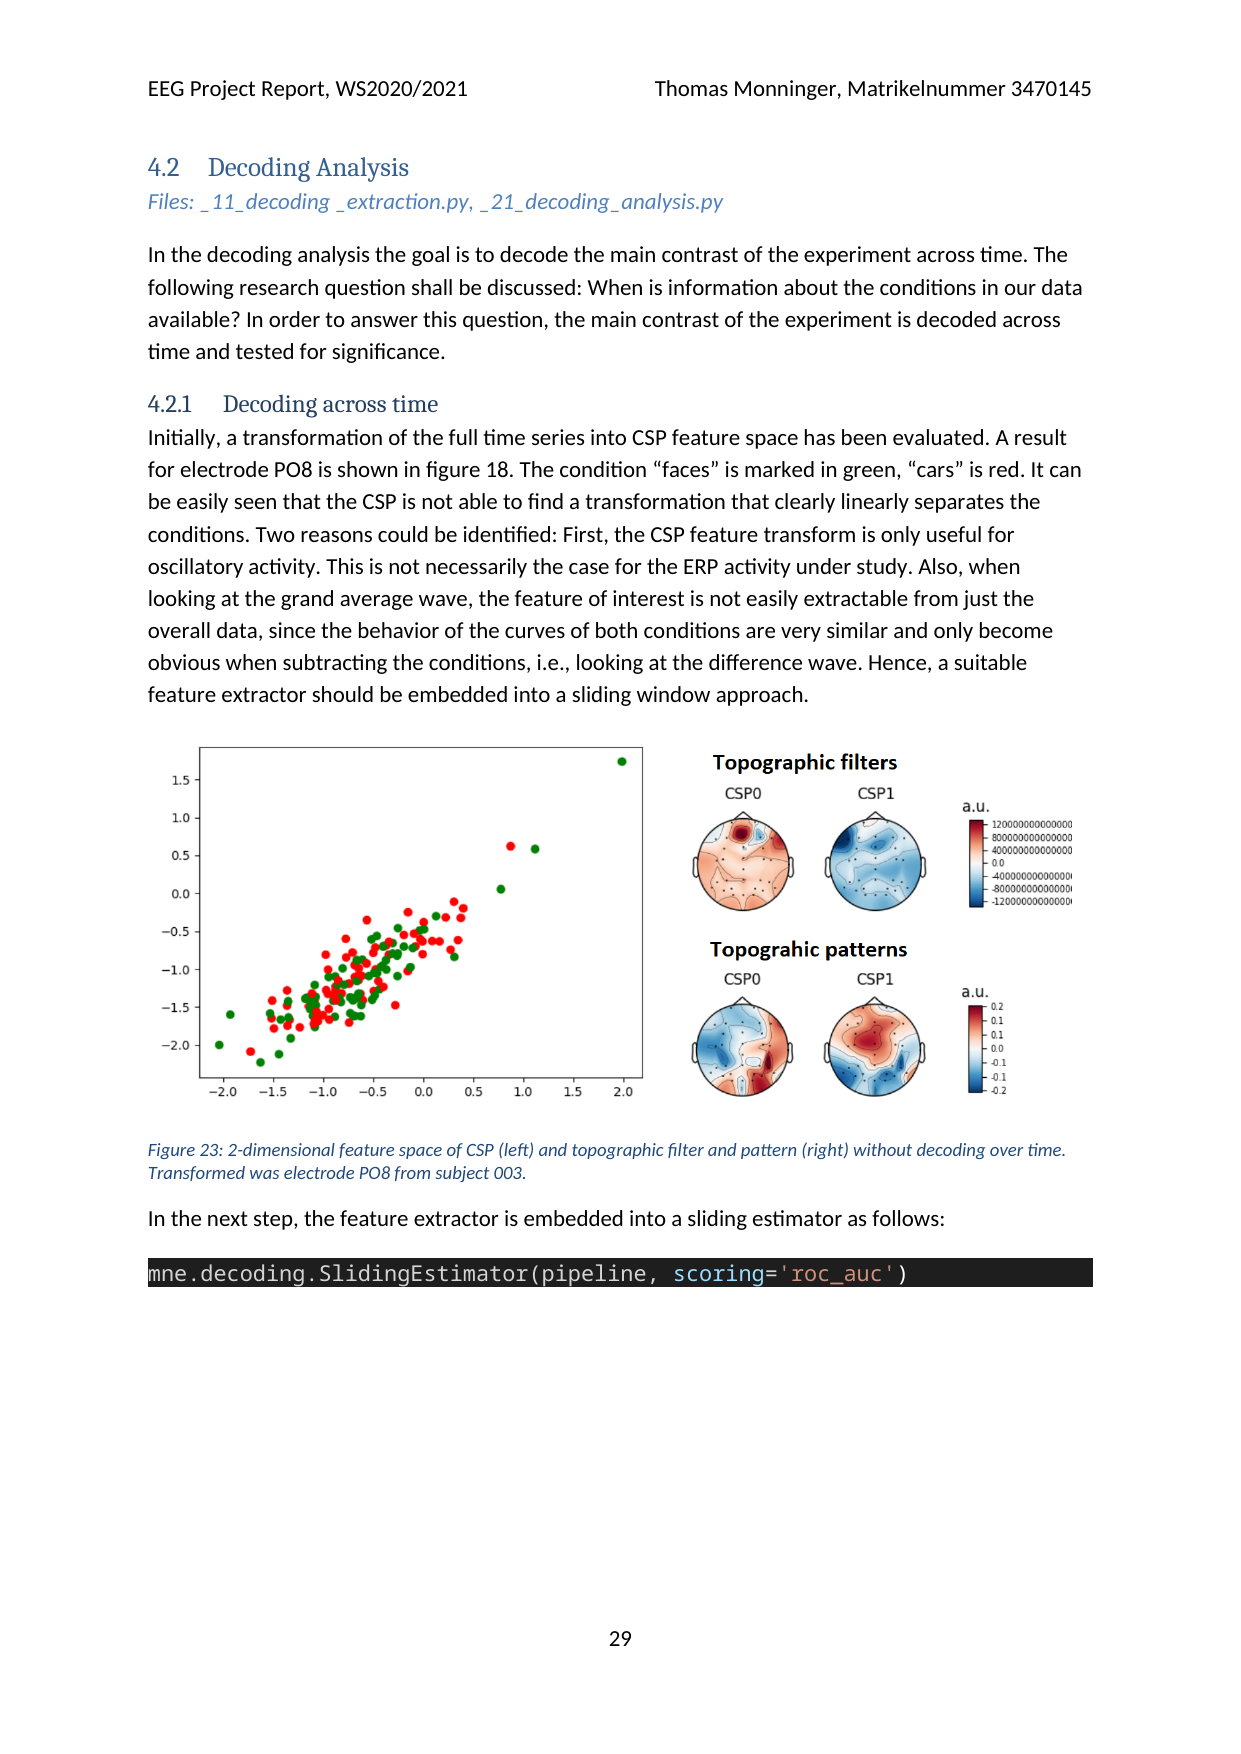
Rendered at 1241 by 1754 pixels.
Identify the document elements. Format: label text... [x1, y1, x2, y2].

text Files: _11_decoding _extraction.py, _21_decoding_analysis.py [148, 187, 1093, 216]
text In the next step, the feature extractor is embedded into a sliding estimator as follows: [148, 1204, 1093, 1233]
text Figure 23: 2-dimensional feature space of CSP (left) and topographic filter and pattern (right) without decoding over time. Transformed was electrode PO8 from subject 003. [148, 1138, 1093, 1184]
text Initially, a transformation of the full time series into CSP feature space has been evaluated. A result for electrode PO8 is shown in figure 18. The condition “faces” is marked in green, “cars” is red. It can be easily seen that the CSP is not able to find a transformation that clearly linearly separates the conditions. Two reasons could be identified: First, the CSP feature transform is only useful for oscillatory activity. This is not necessarily the case for the ERP activity under study. Also, when looking at the grand average wave, the feature of interest is not easily extractable from just the overall data, since the behavior of the curves of both conditions are very similar and only become obvious when subtracting the conditions, i.e., looking at the difference wave. Hence, a suitable feature extractor should be embedded into a sliding window approach. [148, 423, 1093, 709]
text mne.decoding.SlidingEstimator(pipeline, scoring='roc_auc') [148, 1258, 1093, 1287]
subtitle Decoding across time [148, 390, 1093, 419]
text In the decoding analysis the goal is to decode the main contrast of the experiment across time. The following research question shall be discussed: When is information about the conditions in our data available? In order to answer this question, the main contrast of the experiment is decoded across time and tested for significance. [148, 241, 1093, 365]
picture [147, 733, 1091, 1113]
subtitle Decoding Analysis [148, 152, 1093, 183]
